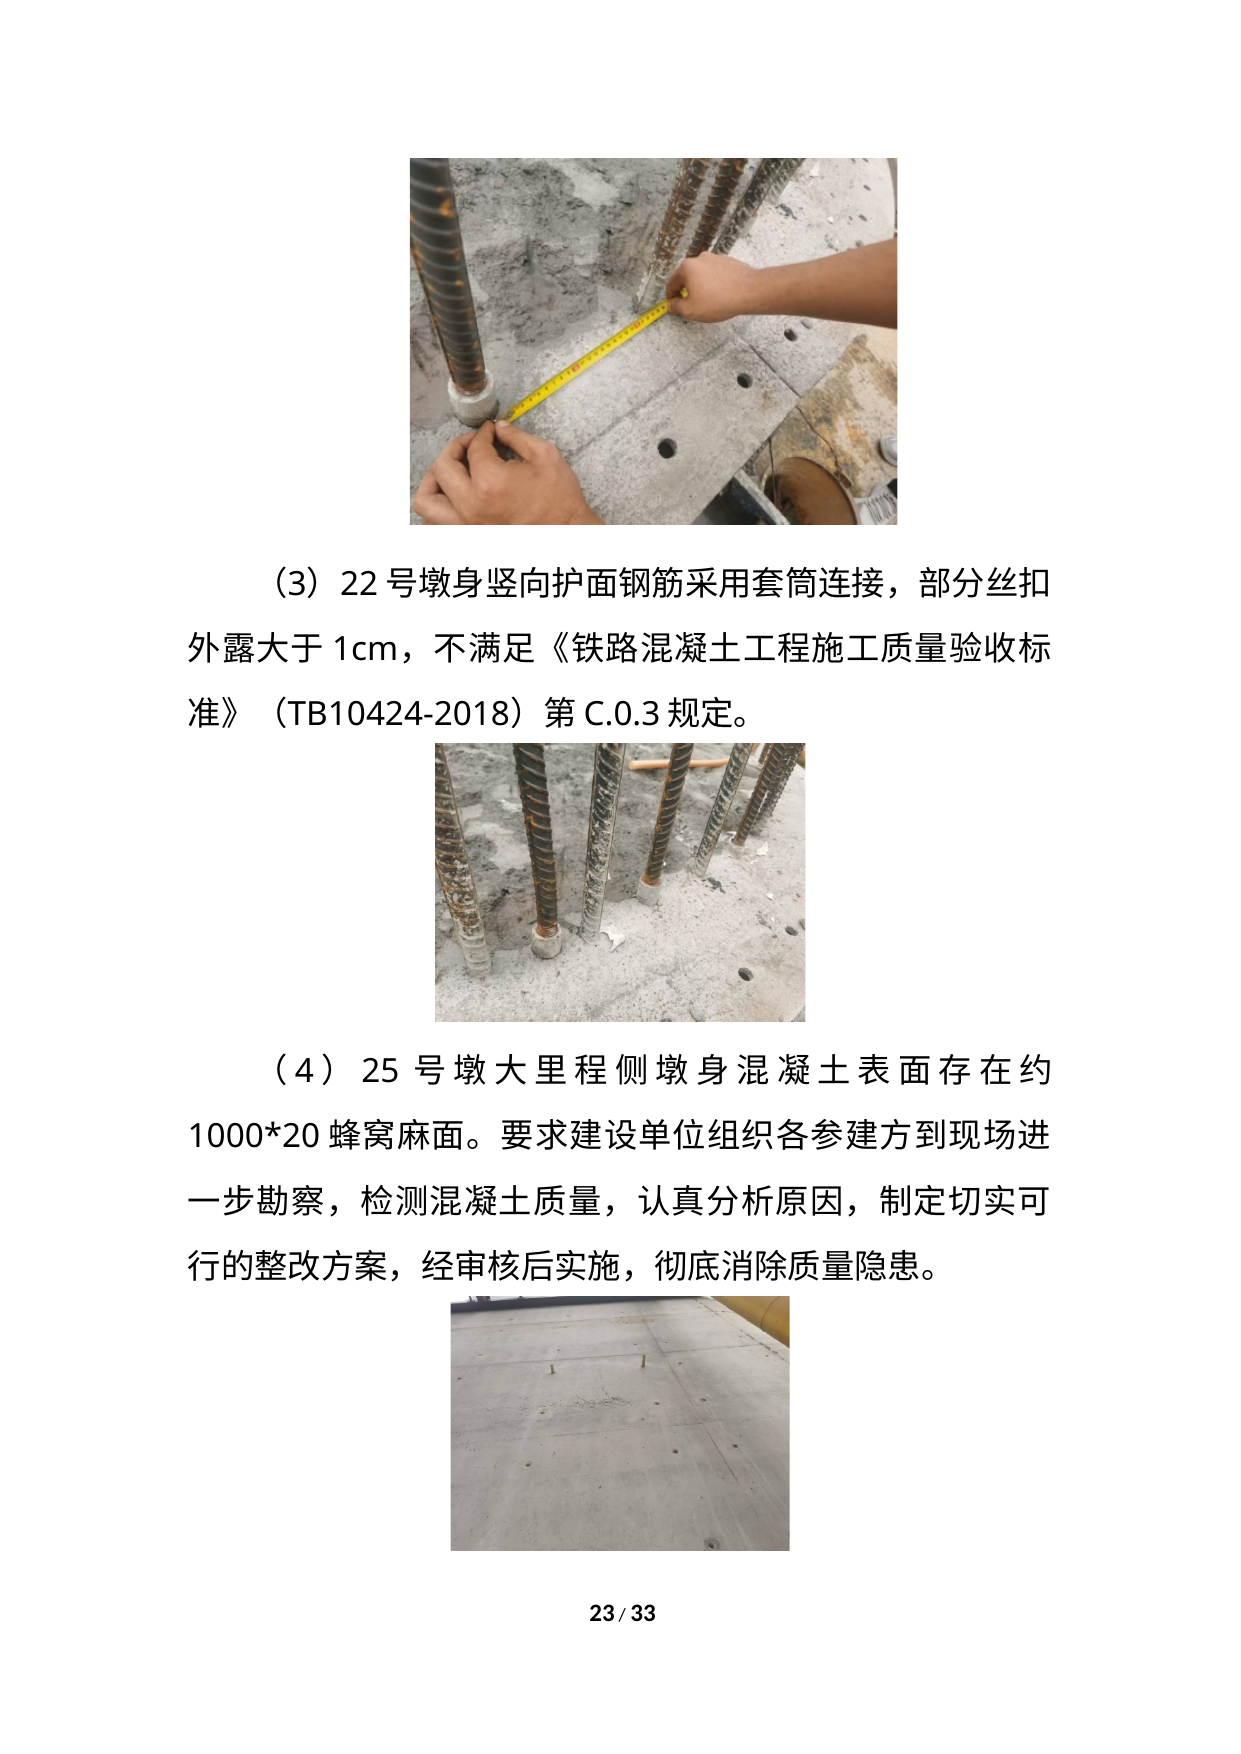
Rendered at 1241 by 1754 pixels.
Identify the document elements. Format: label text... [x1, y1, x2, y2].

picture [450, 1296, 790, 1551]
text （3）22号墩身竖向护面钢筋采用套筒连接，部分丝扣外露大于1cm，不满足《铁路混凝土工程施工质量验收标准》（TB10424-2018）第C.0.3规定。 [187, 548, 1053, 743]
text （4）25号墩大里程侧墩身混凝土表面存在约1000*20蜂窝麻面。要求建设单位组织各参建方到现场进一步勘察，检测混凝土质量，认真分析原因，制定切实可行的整改方案，经审核后实施，彻底消除质量隐患。 [187, 1036, 1053, 1296]
picture [435, 743, 806, 1022]
picture [409, 158, 898, 525]
